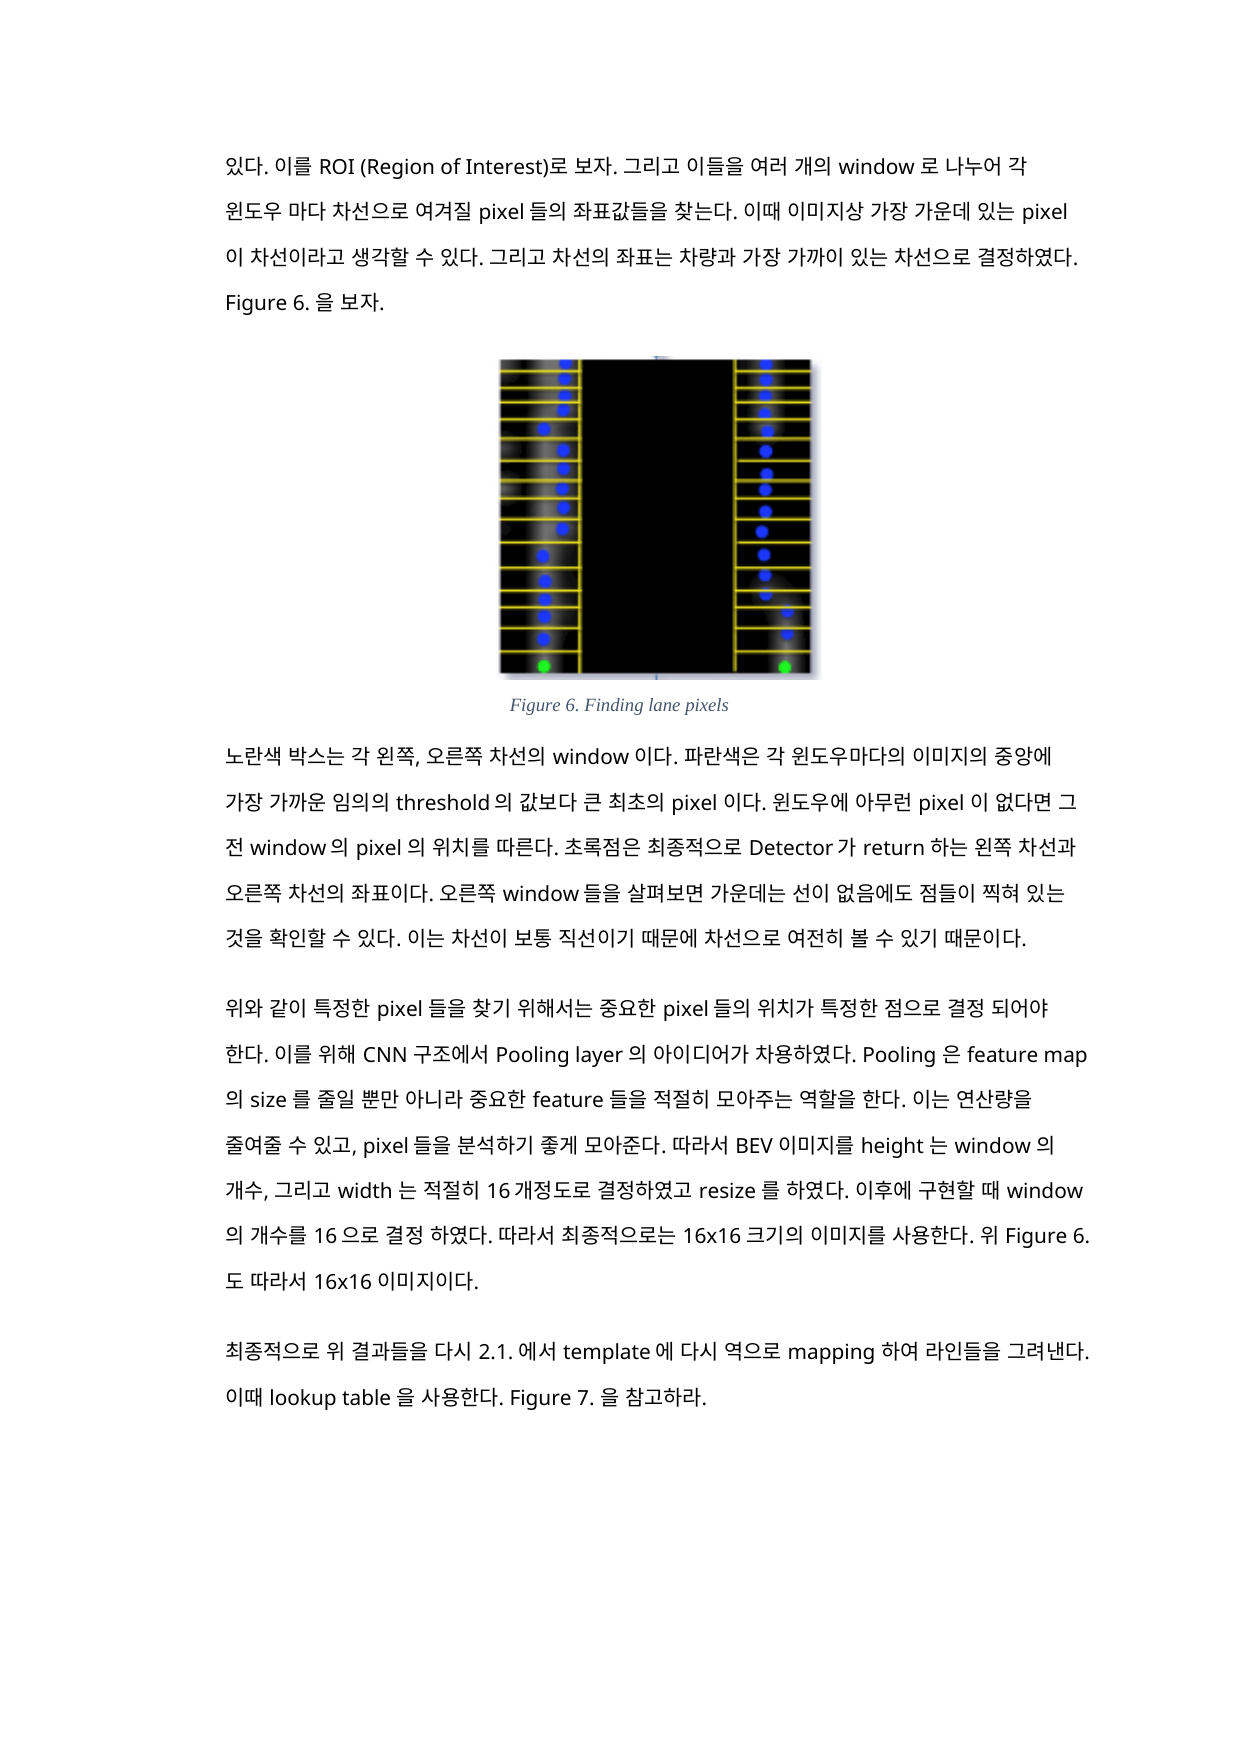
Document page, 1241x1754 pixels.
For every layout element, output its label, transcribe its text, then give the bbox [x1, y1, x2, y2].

picture [493, 356, 823, 680]
text 위와 같이 특정한 pixel 들을 찾기 위해서는 중요한 pixel들의 위치가 특정한 점으로 결정 되어야 한다. 이를 위해 CNN 구조에서 Pooling layer 의 아이디어가 차용하였다. Pooling 은 feature map 의 size 를 줄일 뿐만 아니라 중요한 feature 들을 적절히 모아주는 역할을 한다. 이는 연산량을 줄여줄 수 있고, pixel들을 분석하기 좋게 모아준다. 따라서 BEV 이미지를 height 는 window 의 개수, 그리고 width 는 적절히 16개정도로 결정하였고 resize 를 하였다. 이후에 구현할 때 window의 개수를 16으로 결정 하였다. 따라서 최종적으로는 16x16 크기의 이미지를 사용한다. 위 Figure 6. 도 따라서 16x16 이미지이다. [225, 993, 1090, 1295]
text 최종적으로 위 결과들을 다시 2.1. 에서 template에 다시 역으로 mapping 하여 라인들을 그려낸다. 이때 lookup table 을 사용한다. Figure 7. 을 참고하라. [225, 1336, 1090, 1411]
text 노란색 박스는 각 왼쪽, 오른쪽 차선의 window 이다. 파란색은 각 윈도우마다의 이미지의 중앙에 가장 가까운 임의의 threshold의 값보다 큰 최초의 pixel 이다. 윈도우에 아무런 pixel 이 없다면 그 전 window의 pixel 의 위치를 따른다. 초록점은 최종적으로 Detector가 return 하는 왼쪽 차선과 오른쪽 차선의 좌표이다. 오른쪽 window들을 살펴보면 가운데는 선이 없음에도 점들이 찍혀 있는 것을 확인할 수 있다. 이는 차선이 보통 직선이기 때문에 차선으로 여전히 볼 수 있기 때문이다. [225, 741, 1090, 952]
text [225, 150, 1090, 317]
